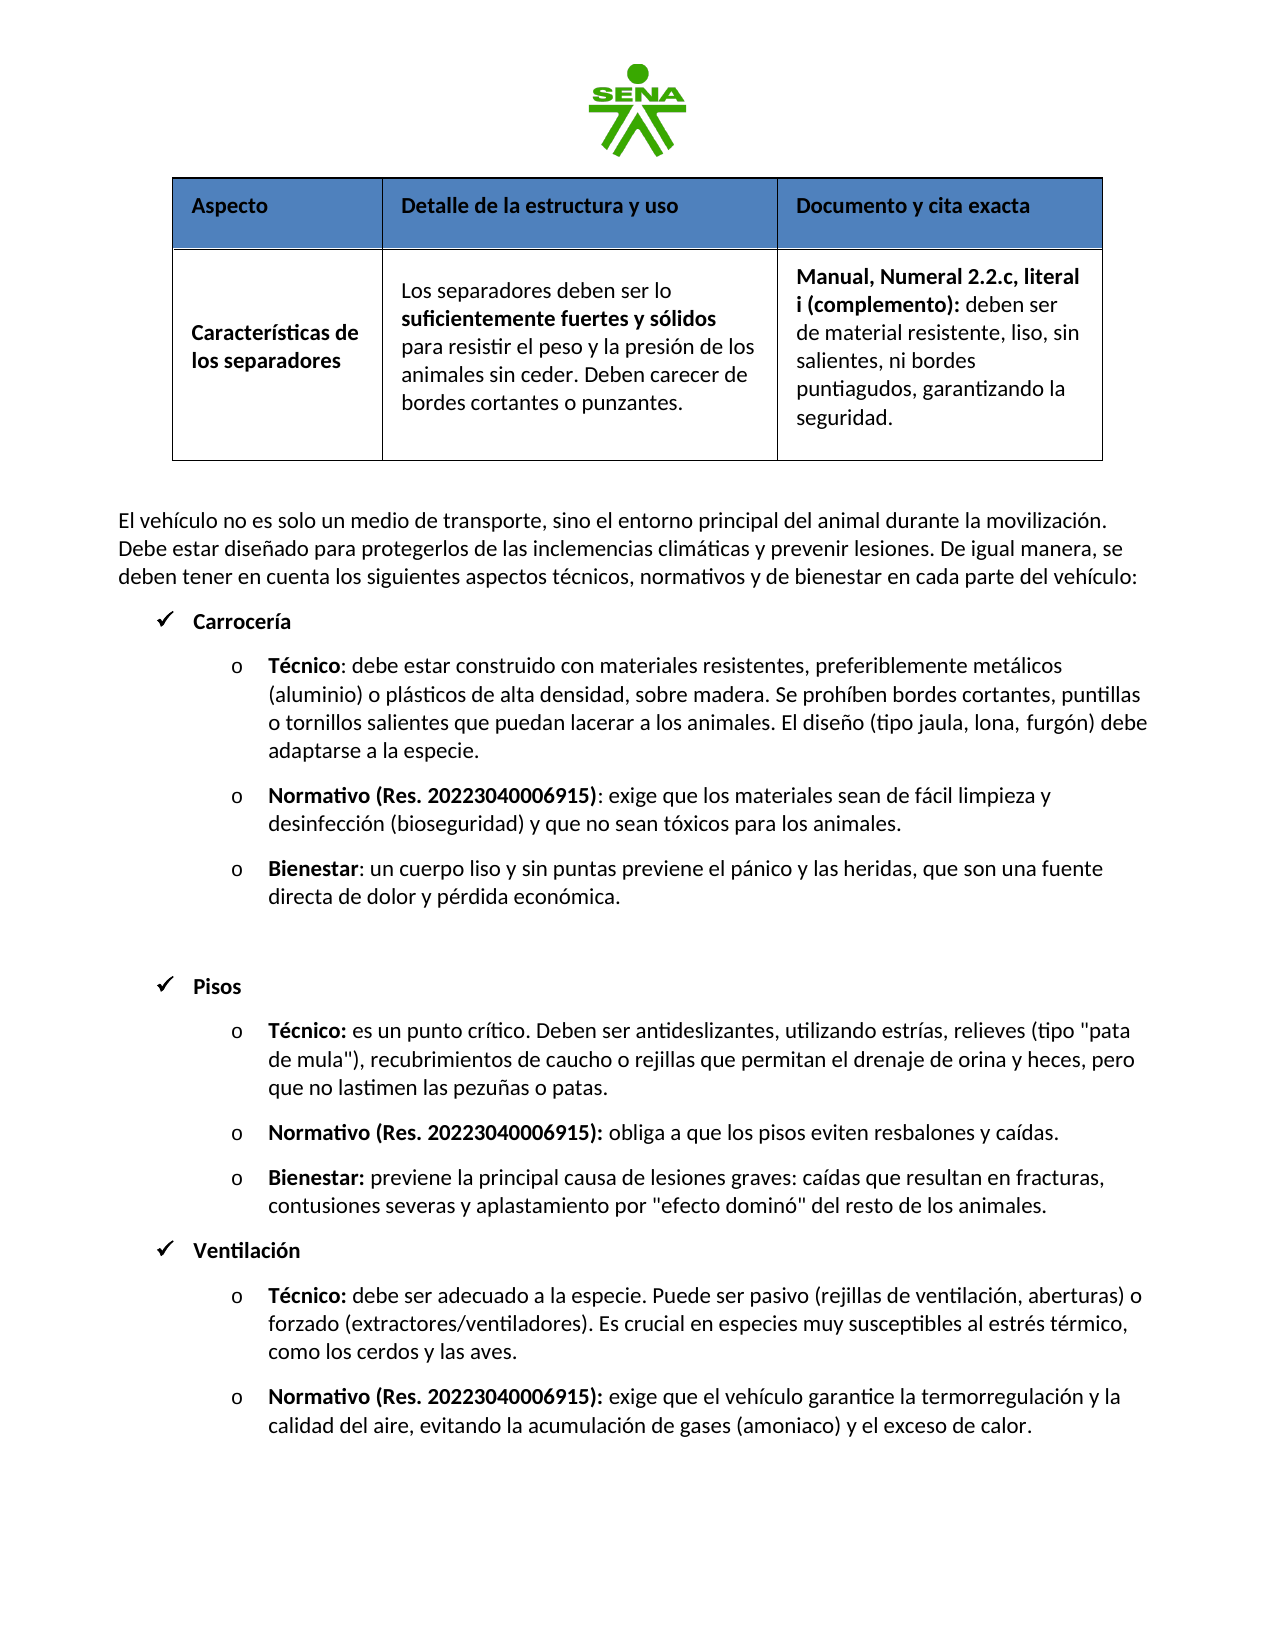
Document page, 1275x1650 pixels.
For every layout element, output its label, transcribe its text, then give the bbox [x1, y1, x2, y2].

text El vehículo no es solo un medio de transporte, sino el entorno principal del animal durante la movilización. Debe estar diseñado para protegerlos de las inclemencias climáticas y prevenir lesiones. De igual manera, se deben tener en cuenta los siguientes aspectos técnicos, normativos y de bienestar en cada parte del vehículo: [118, 506, 1157, 590]
table_header Documento y cita exacta [778, 179, 1102, 248]
table_cell Características de los separadores [173, 250, 382, 460]
table_header Detalle de la estructura y uso [383, 179, 777, 248]
list Pisos [156, 972, 1157, 1000]
picture [588, 64, 687, 157]
list Bienestar: un cuerpo liso y sin puntas previene el pánico y las heridas, que son una fuente directa de dolor y pérdida económica. [231, 854, 1157, 911]
list Técnico: debe ser adecuado a la especie. Puede ser pasivo (rejillas de ventilación, aberturas) o forzado (extractores/ventiladores). Es crucial en especies muy susceptibles al estrés térmico, como los cerdos y las aves. [231, 1281, 1157, 1366]
list Bienestar: previene la principal causa de lesiones graves: caídas que resultan en fracturas, contusiones severas y aplastamiento por "efecto dominó" del resto de los animales. [231, 1163, 1157, 1219]
table_header Aspecto [173, 179, 382, 248]
table_cell Manual, Numeral 2.2.c, literal i (complemento): deben ser de material resistente, liso, sin salientes, ni bordes puntiagudos, garantizando la seguridad. [778, 250, 1102, 460]
list Normativo (Res. 20223040006915): exige que el vehículo garantice la termorregulación y la calidad del aire, evitando la acumulación de gases (amoniaco) y el exceso de calor. [231, 1382, 1157, 1439]
list Carrocería [156, 607, 1157, 635]
list Ventilación [156, 1236, 1157, 1264]
table_cell Los separadores deben ser lo suficientemente fuertes y sólidos para resistir el peso y la presión de los animales sin ceder. Deben carecer de bordes cortantes o punzantes. [383, 250, 777, 460]
list Técnico: es un punto crítico. Deben ser antideslizantes, utilizando estrías, relieves (tipo "pata de mula"), recubrimientos de caucho o rejillas que permitan el drenaje de orina y heces, pero que no lastimen las pezuñas o patas. [231, 1017, 1157, 1101]
list Técnico: debe estar construido con materiales resistentes, preferiblemente metálicos (aluminio) o plásticos de alta densidad, sobre madera. Se prohíben bordes cortantes, puntillas o tornillos salientes que puedan lacerar a los animales. El diseño (tipo jaula, lona, ​​furgón) debe adaptarse a la especie. [231, 651, 1157, 764]
list Normativo (Res. 20223040006915): exige que los materiales sean de fácil limpieza y desinfección (bioseguridad) y que no sean tóxicos para los animales. [231, 781, 1157, 837]
list Normativo (Res. 20223040006915): obliga a que los pisos eviten resbalones y caídas. [231, 1118, 1157, 1146]
